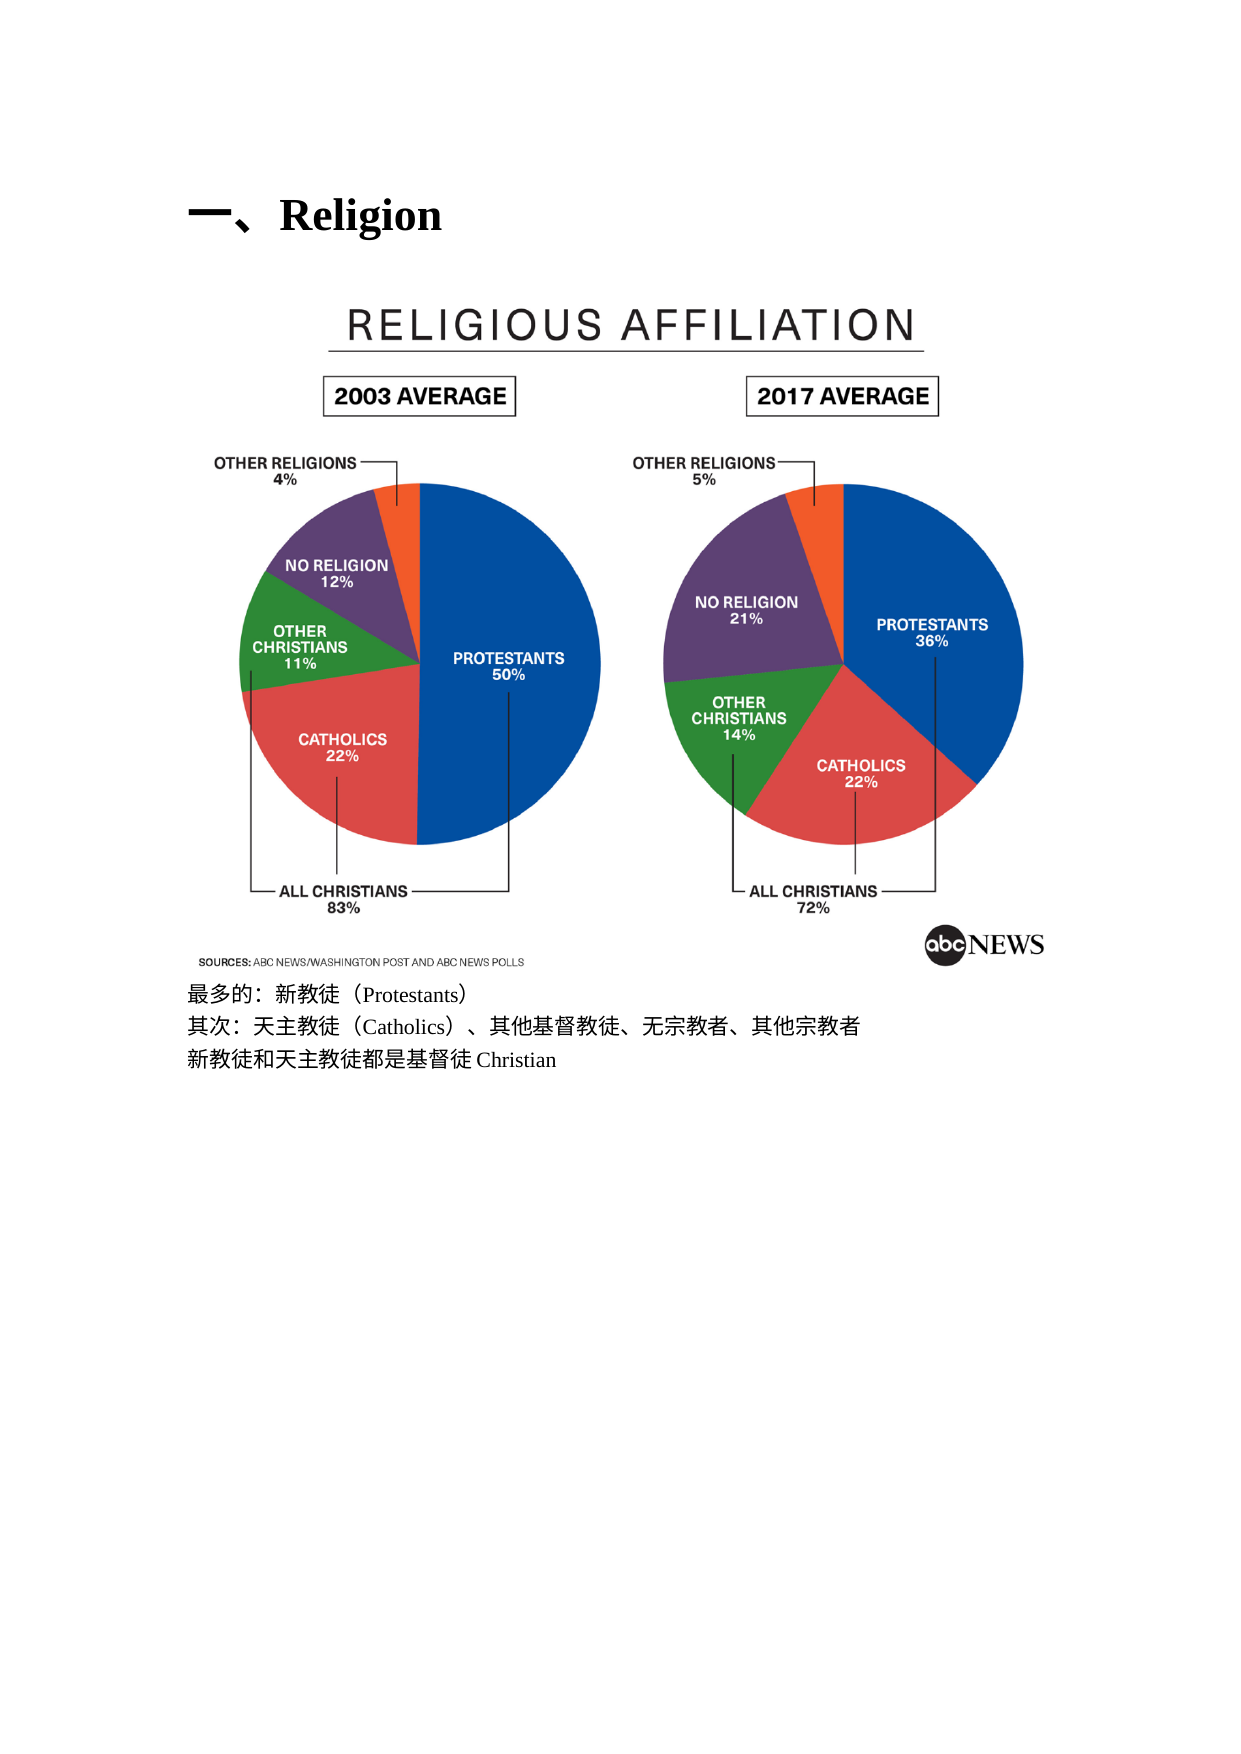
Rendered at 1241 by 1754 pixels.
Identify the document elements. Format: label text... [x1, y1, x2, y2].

subtitle 一、Religion [187, 162, 1053, 259]
picture [187, 293, 1061, 974]
text 最多的：新教徒（Protestants） [187, 976, 1053, 1009]
text 新教徒和天主教徒都是基督徒Christian [187, 1041, 1053, 1074]
text 其次：天主教徒（Catholics）、其他基督教徒、无宗教者、其他宗教者 [187, 1009, 1053, 1041]
